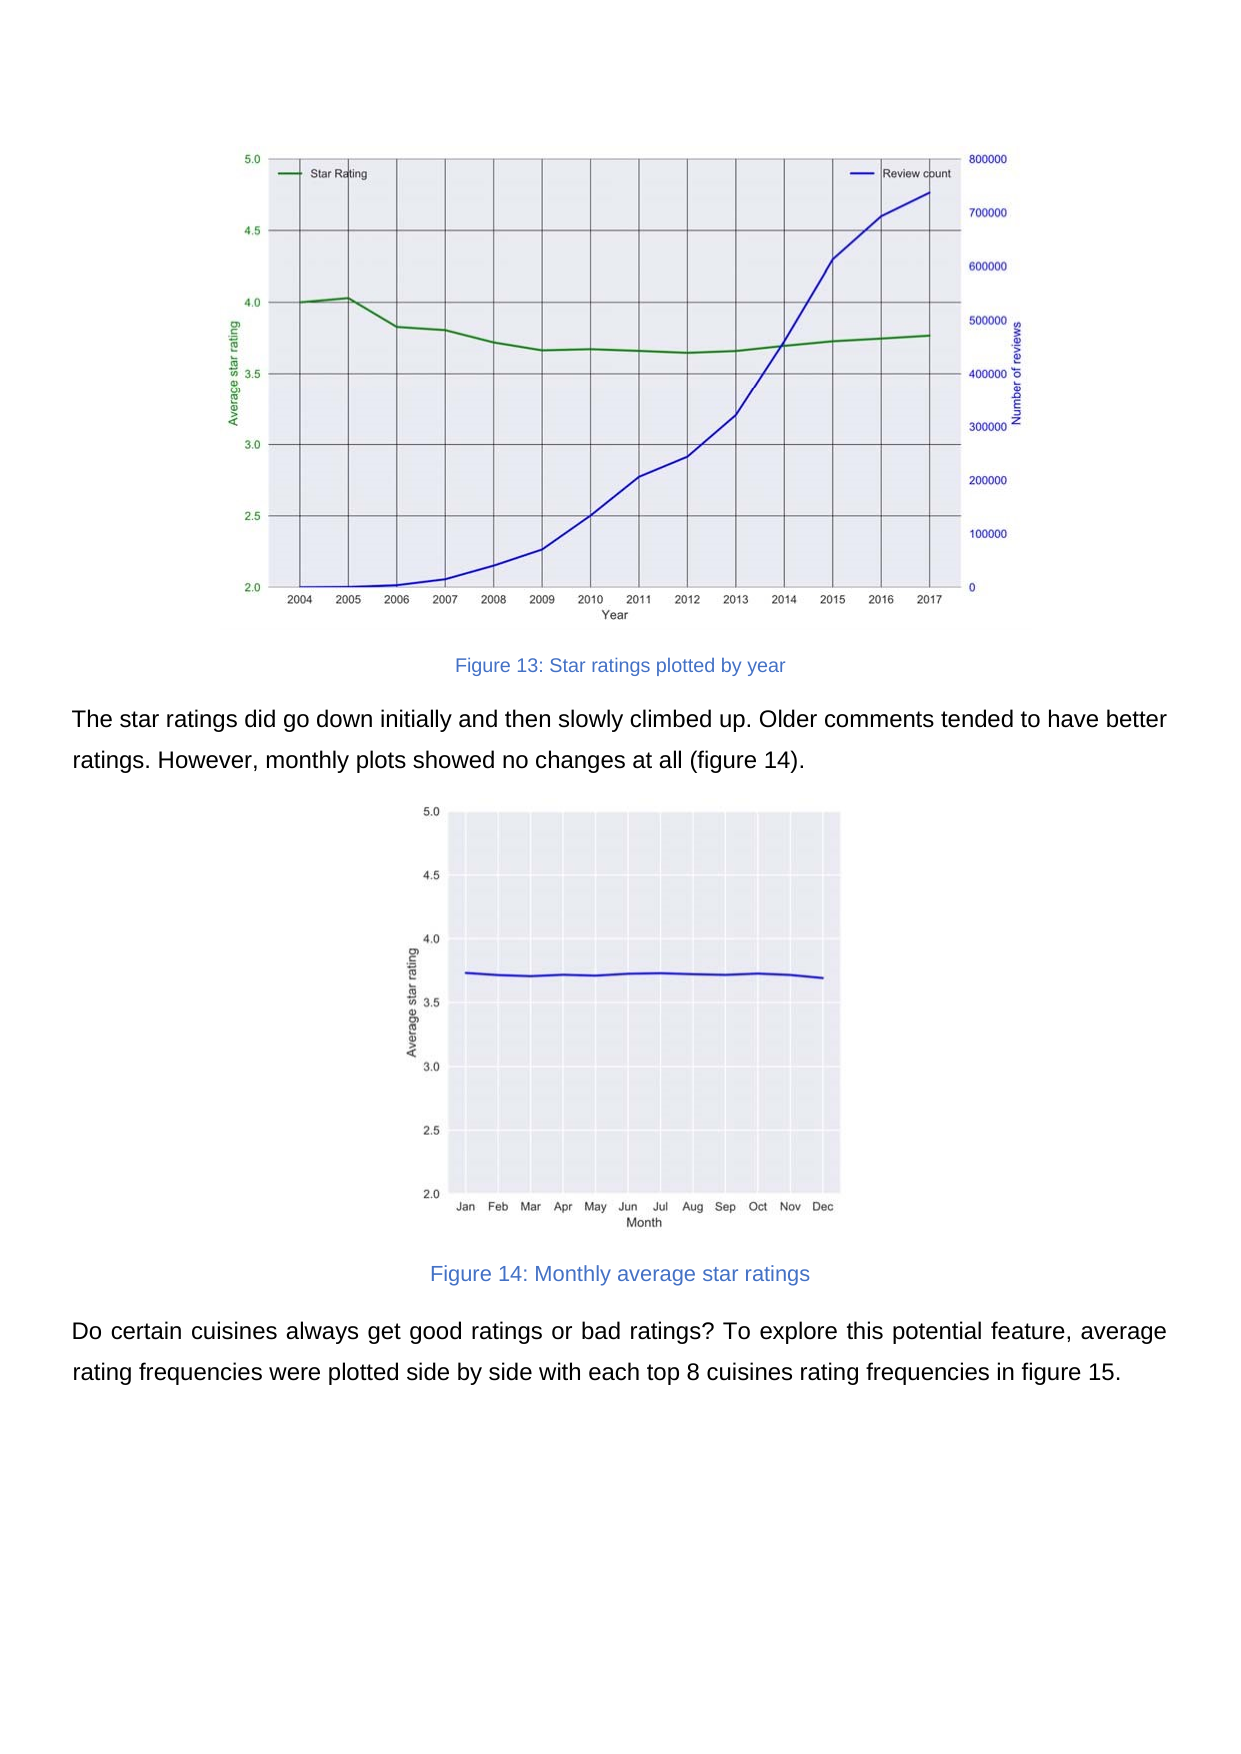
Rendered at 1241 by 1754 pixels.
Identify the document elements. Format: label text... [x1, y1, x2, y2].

picture [398, 798, 849, 1238]
text Figure 14: Monthly average star ratings [73, 1261, 1167, 1286]
picture [220, 146, 1032, 630]
text Figure 13: Star ratings plotted by year [73, 654, 1167, 677]
text Do certain cuisines always get good ratings or bad ratings? To explore this potential feature, average rating frequencies were plotted side by side with each top 8 cuisines rating frequencies in figure 15. [71, 1317, 1169, 1386]
text The star ratings did go down initially and then slowly climbed up. Older comments tended to have better ratings. However, monthly plots showed no changes at all (figure 14). [71, 704, 1169, 774]
